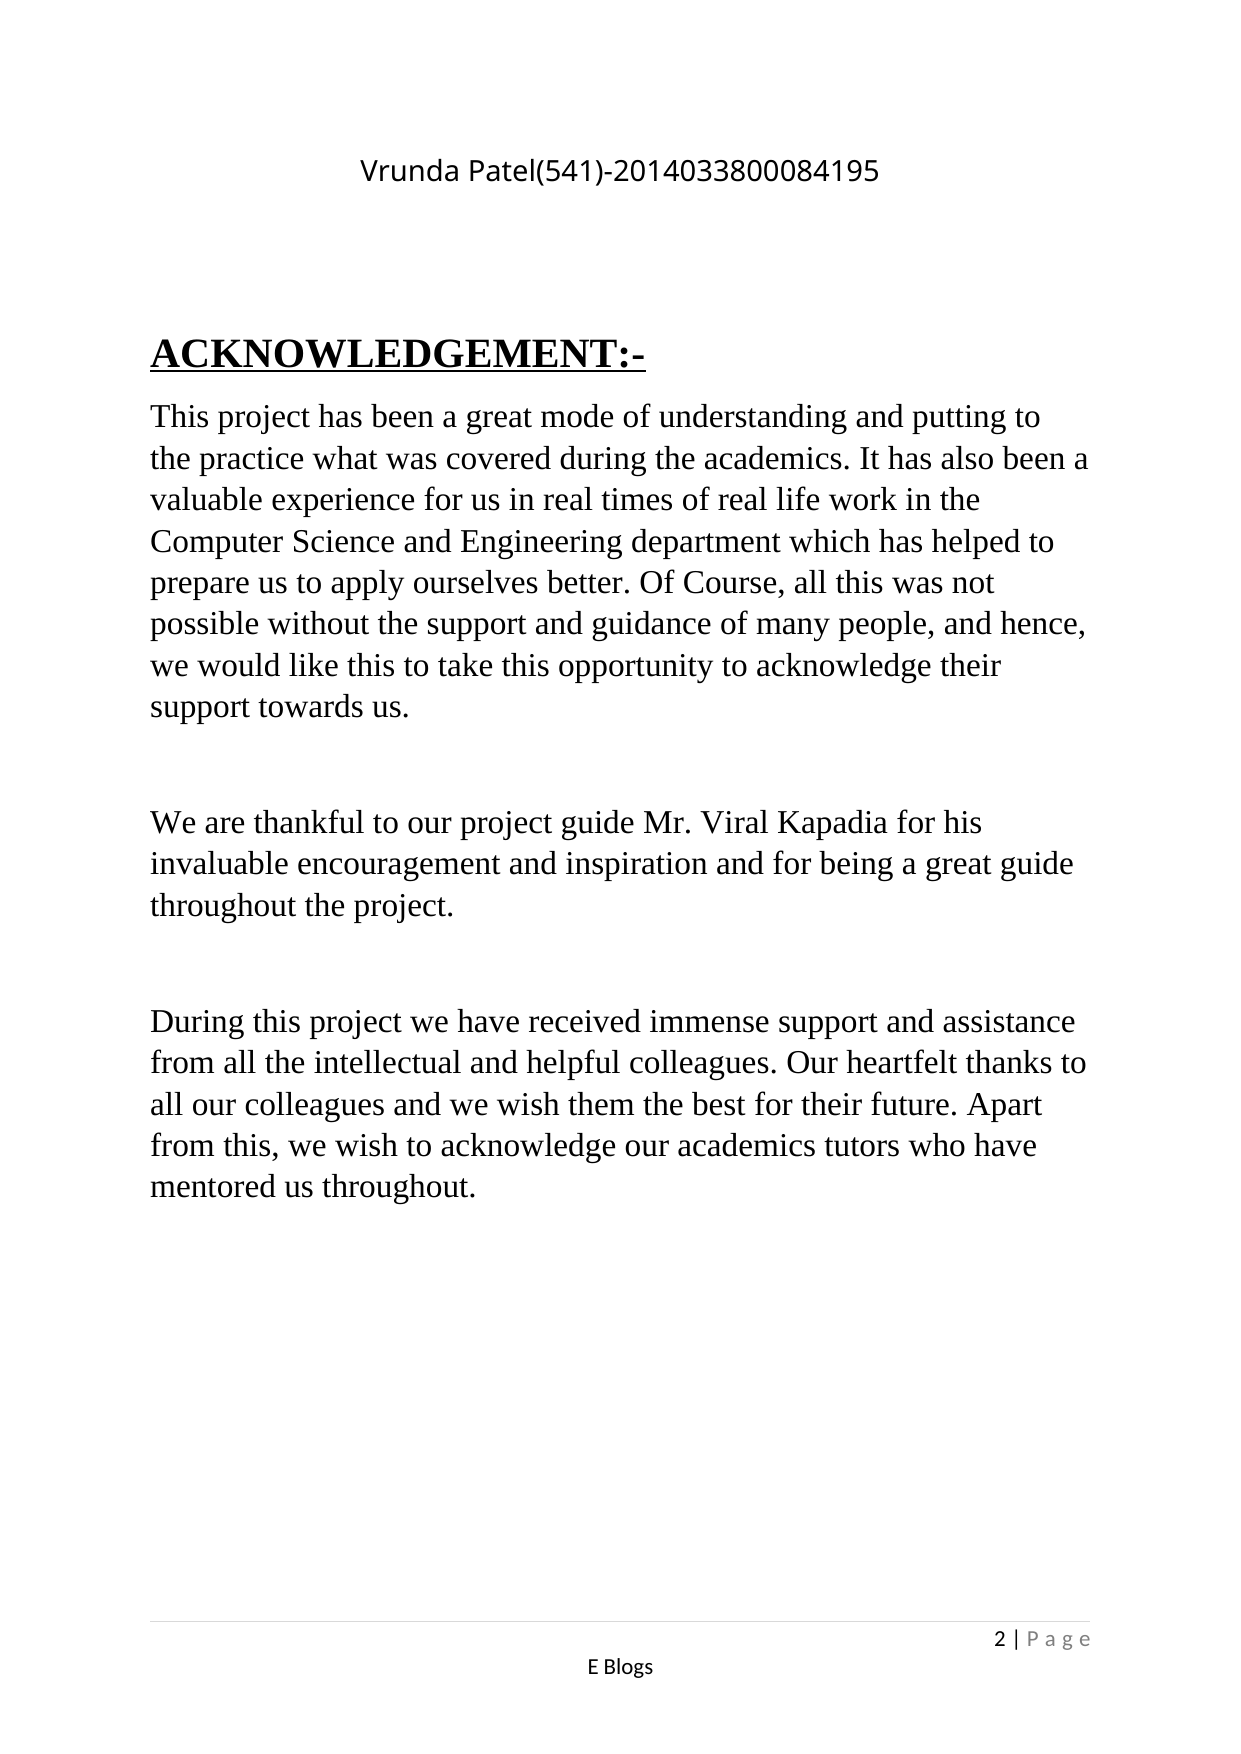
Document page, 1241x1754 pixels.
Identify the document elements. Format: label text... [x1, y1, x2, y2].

text This project has been a great mode of understanding and putting to the practice what was covered during the academics. It has also been a valuable experience for us in real times of real life work in the Computer Science and Engineering department which has helped to prepare us to apply ourselves better. Of Course, all this was not possible without the support and guidance of many people, and hence, we would like this to take this opportunity to acknowledge their support towards us. [150, 397, 1090, 724]
text We are thankful to our project guide Mr. Viral Kapadia for his invaluable encouragement and inspiration and for being a great guide throughout the project. [150, 802, 1090, 923]
text ACKNOWLEDGEMENT:- [150, 328, 1090, 376]
text Vrunda Patel(541)-2014033800084195 [150, 150, 1090, 190]
text During this project we have received immense support and assistance from all the intellectual and helpful colleagues. Our heartfelt thanks to all our colleagues and we wish them the best for their future. Apart from this, we wish to acknowledge our academics tutors who have mentored us throughout. [150, 1001, 1090, 1205]
